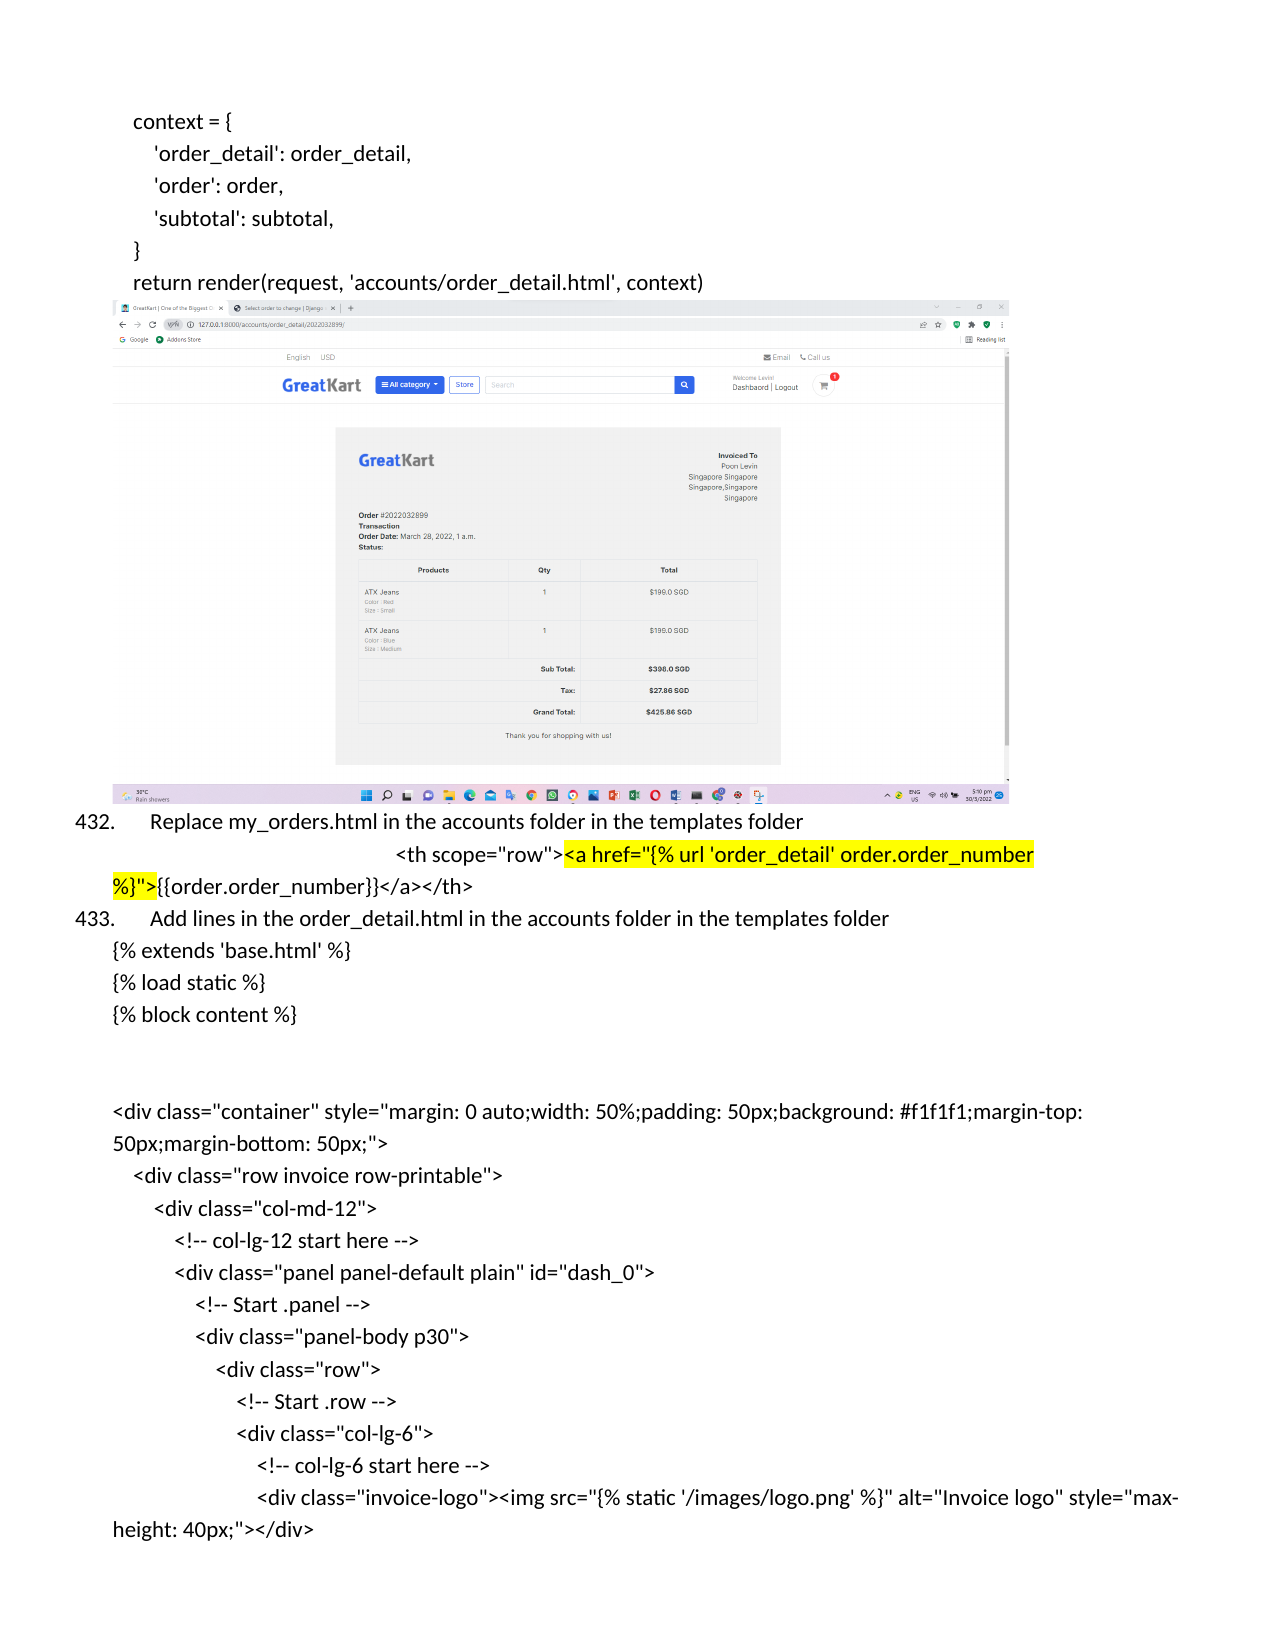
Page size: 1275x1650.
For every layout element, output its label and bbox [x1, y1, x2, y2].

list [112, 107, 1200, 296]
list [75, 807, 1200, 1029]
picture [112, 300, 1010, 804]
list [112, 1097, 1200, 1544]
